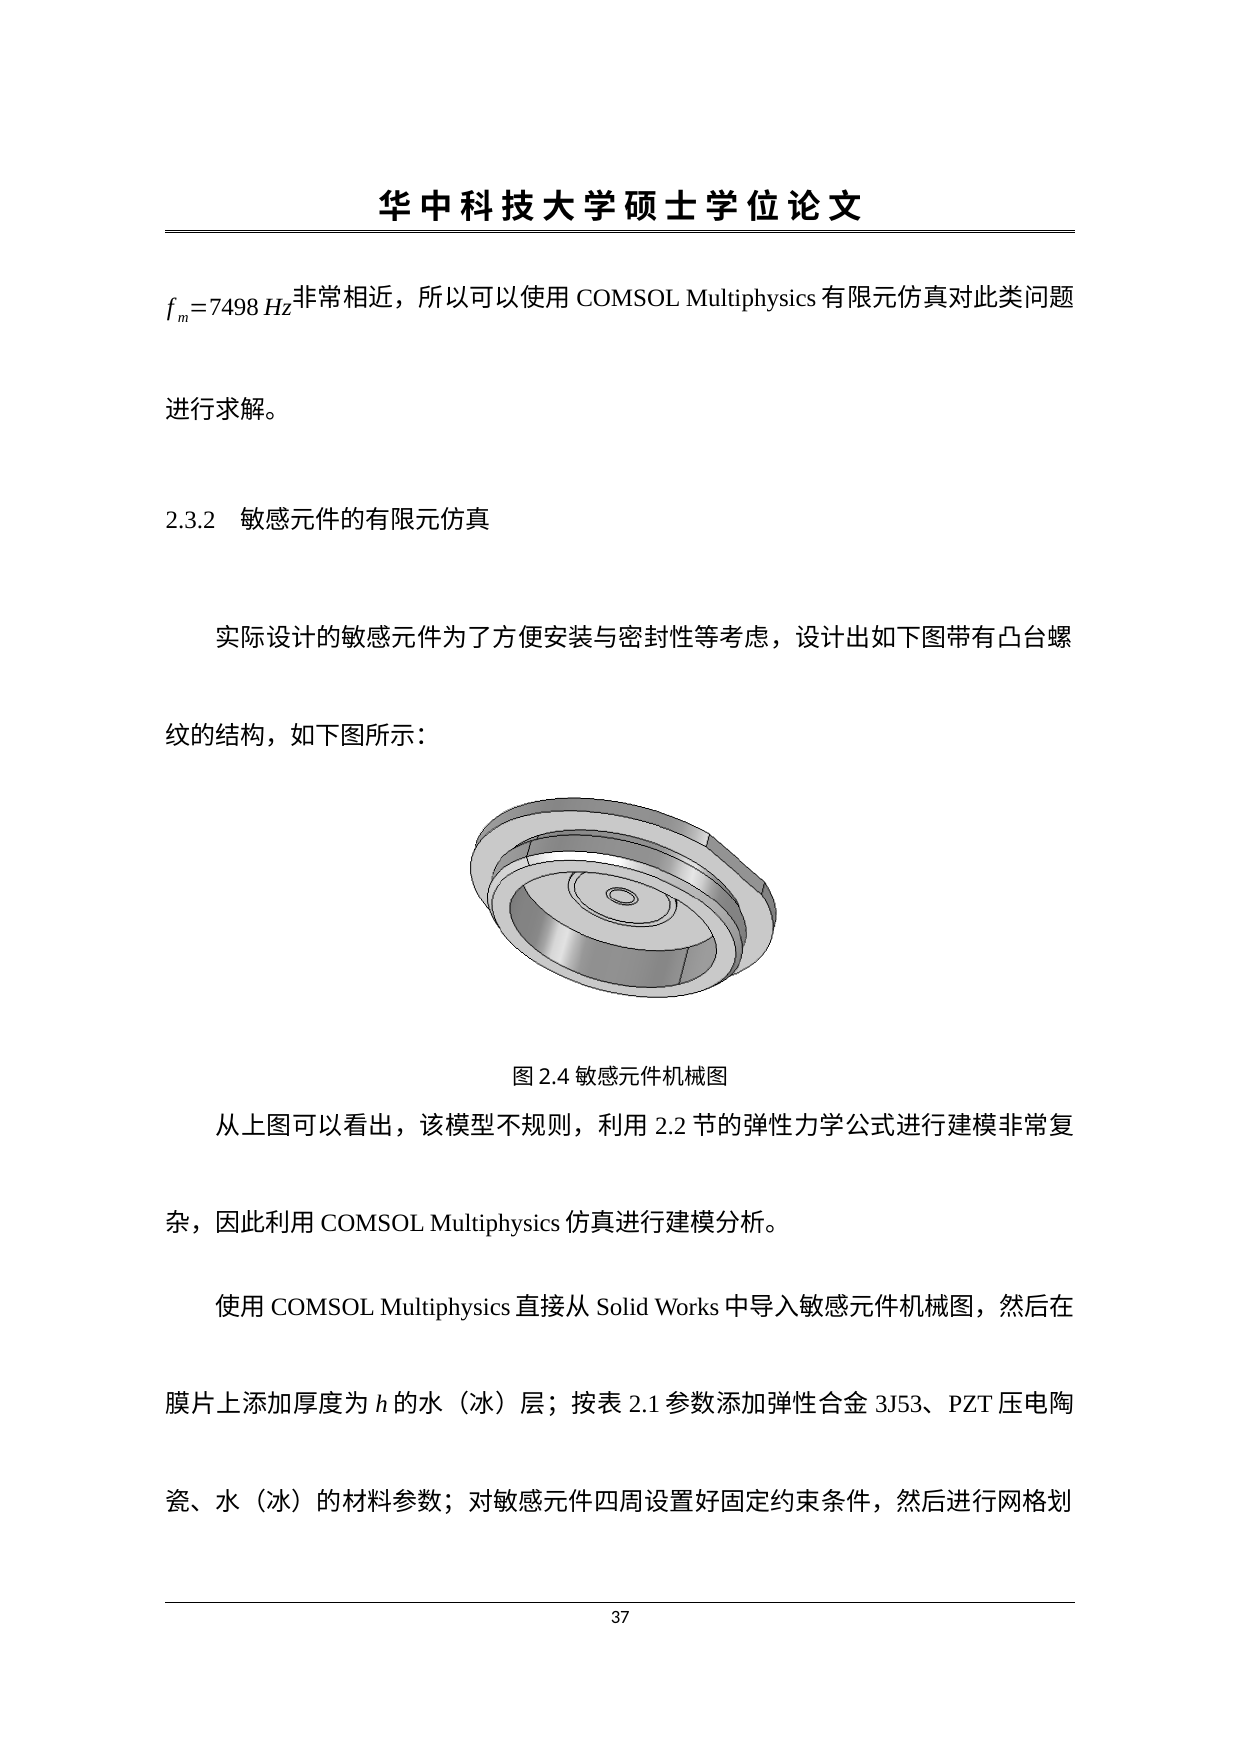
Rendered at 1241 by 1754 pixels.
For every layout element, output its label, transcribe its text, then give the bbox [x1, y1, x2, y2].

text 从上图可以看出，该模型不规则，利用2.2节的弹性力学公式进行建模非常复杂，因此利用COMSOL Multiphysics仿真进行建模分析。 [165, 1091, 1075, 1253]
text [165, 1272, 1075, 1532]
text 图2.4 敏感元件机械图 [165, 1058, 1075, 1091]
picture [422, 784, 819, 1015]
text 实际设计的敏感元件为了方便安装与密封性等考虑，设计出如下图带有凸台螺纹的结构，如下图所示： [165, 603, 1075, 766]
list 敏感元件的有限元仿真 [165, 485, 1075, 550]
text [165, 277, 1075, 440]
